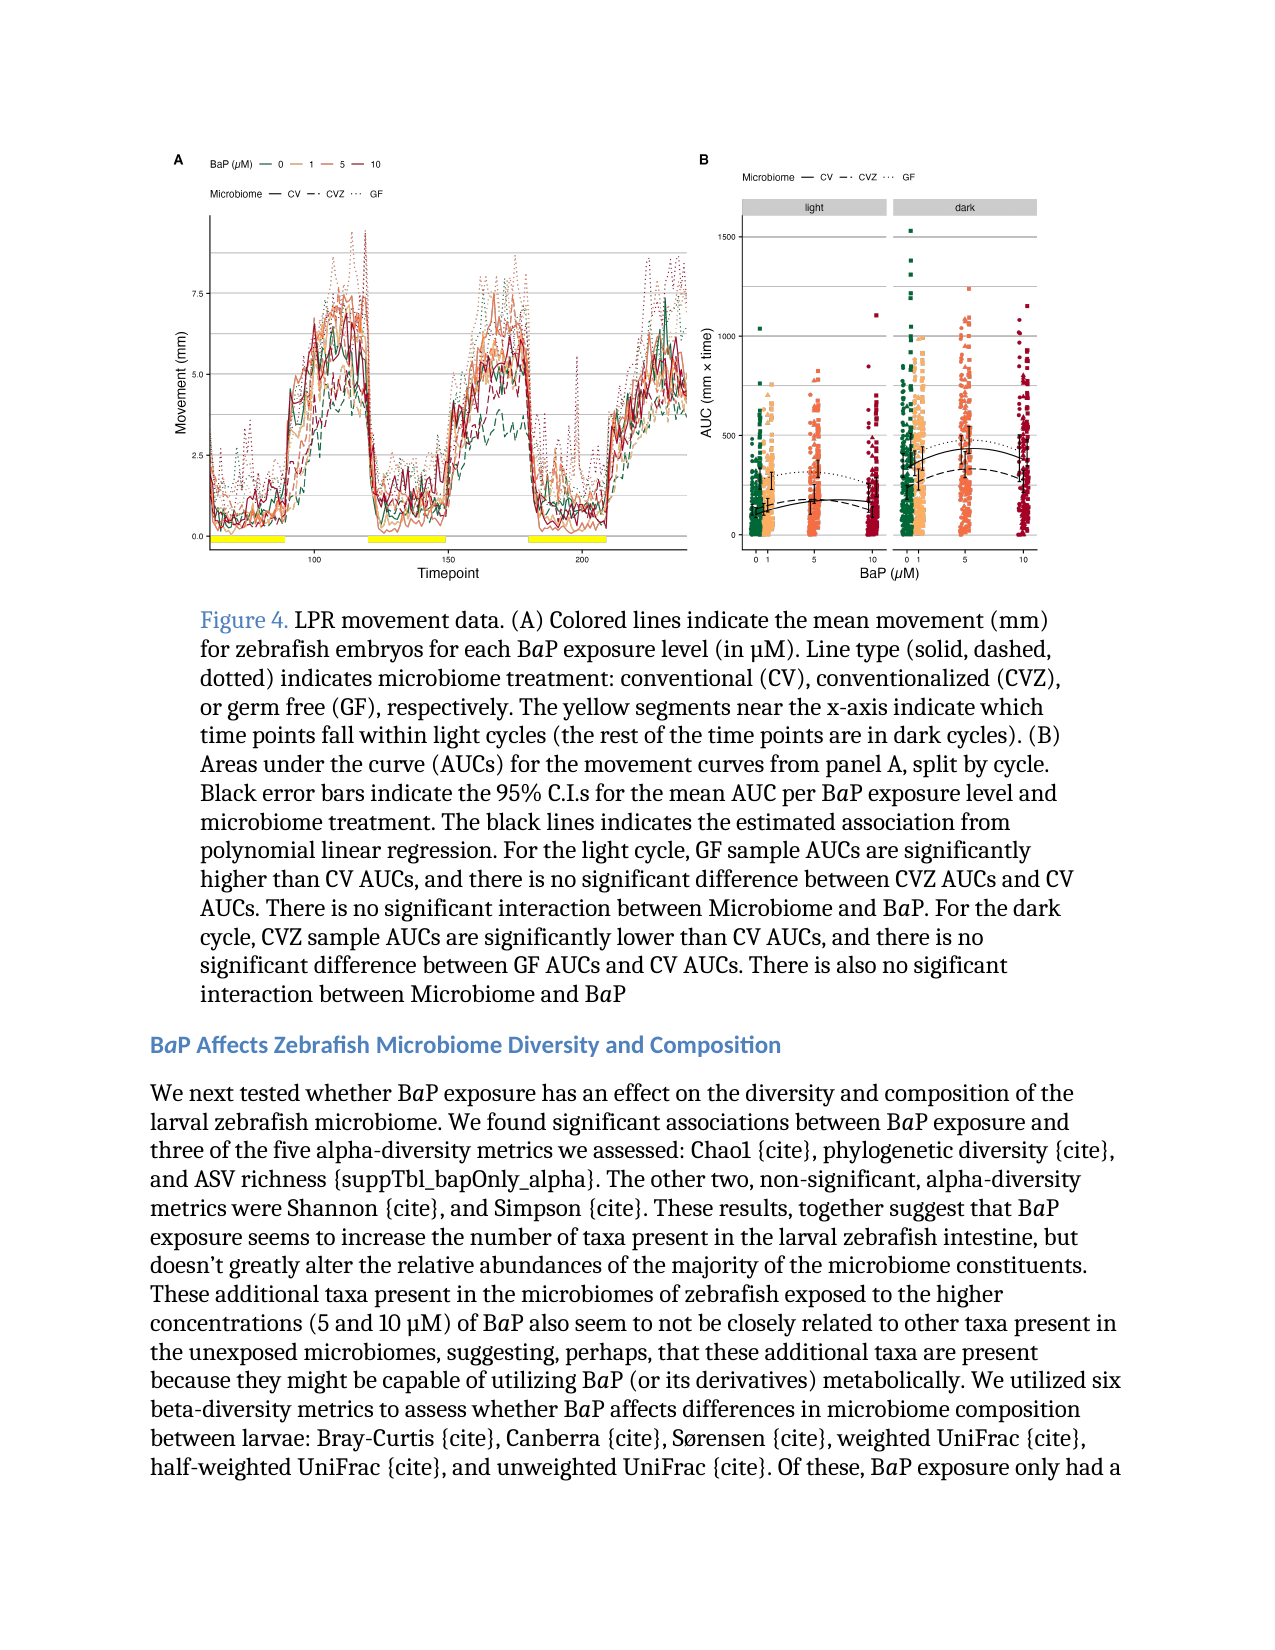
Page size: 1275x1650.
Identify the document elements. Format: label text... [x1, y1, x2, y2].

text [150, 1079, 1125, 1481]
text Figure 4. LPR movement data. (A) Colored lines indicate the mean movement (mm) for zebrafish embryos for each BaP exposure level (in µM). Line type (solid, dashed, dotted) indicates microbiome treatment: conventional (CV), conventionalized (CVZ), or germ free (GF), respectively. The yellow segments near the x-axis indicate which time points fall within light cycles (the rest of the time points are in dark cycles). (B) Areas under the curve (AUCs) for the movement curves from panel A, split by cycle. Black error bars indicate the 95% C.I.s for the mean AUC per BaP exposure level and microbiome treatment. The black lines indicates the estimated association from polynomial linear regression. For the light cycle, GF sample AUCs are significantly higher than CV AUCs, and there is no significant difference between CVZ AUCs and CV AUCs. There is no significant interaction between Microbiome and BaP. For the dark cycle, CVZ sample AUCs are significantly lower than CV AUCs, and there is no significant difference between GF AUCs and CV AUCs. There is also no sigificant interaction between Microbiome and BaP [200, 606, 1075, 1009]
subtitle BaP Affects Zebrafish Microbiome Diversity and Composition [150, 1029, 1125, 1060]
picture [168, 150, 1044, 588]
